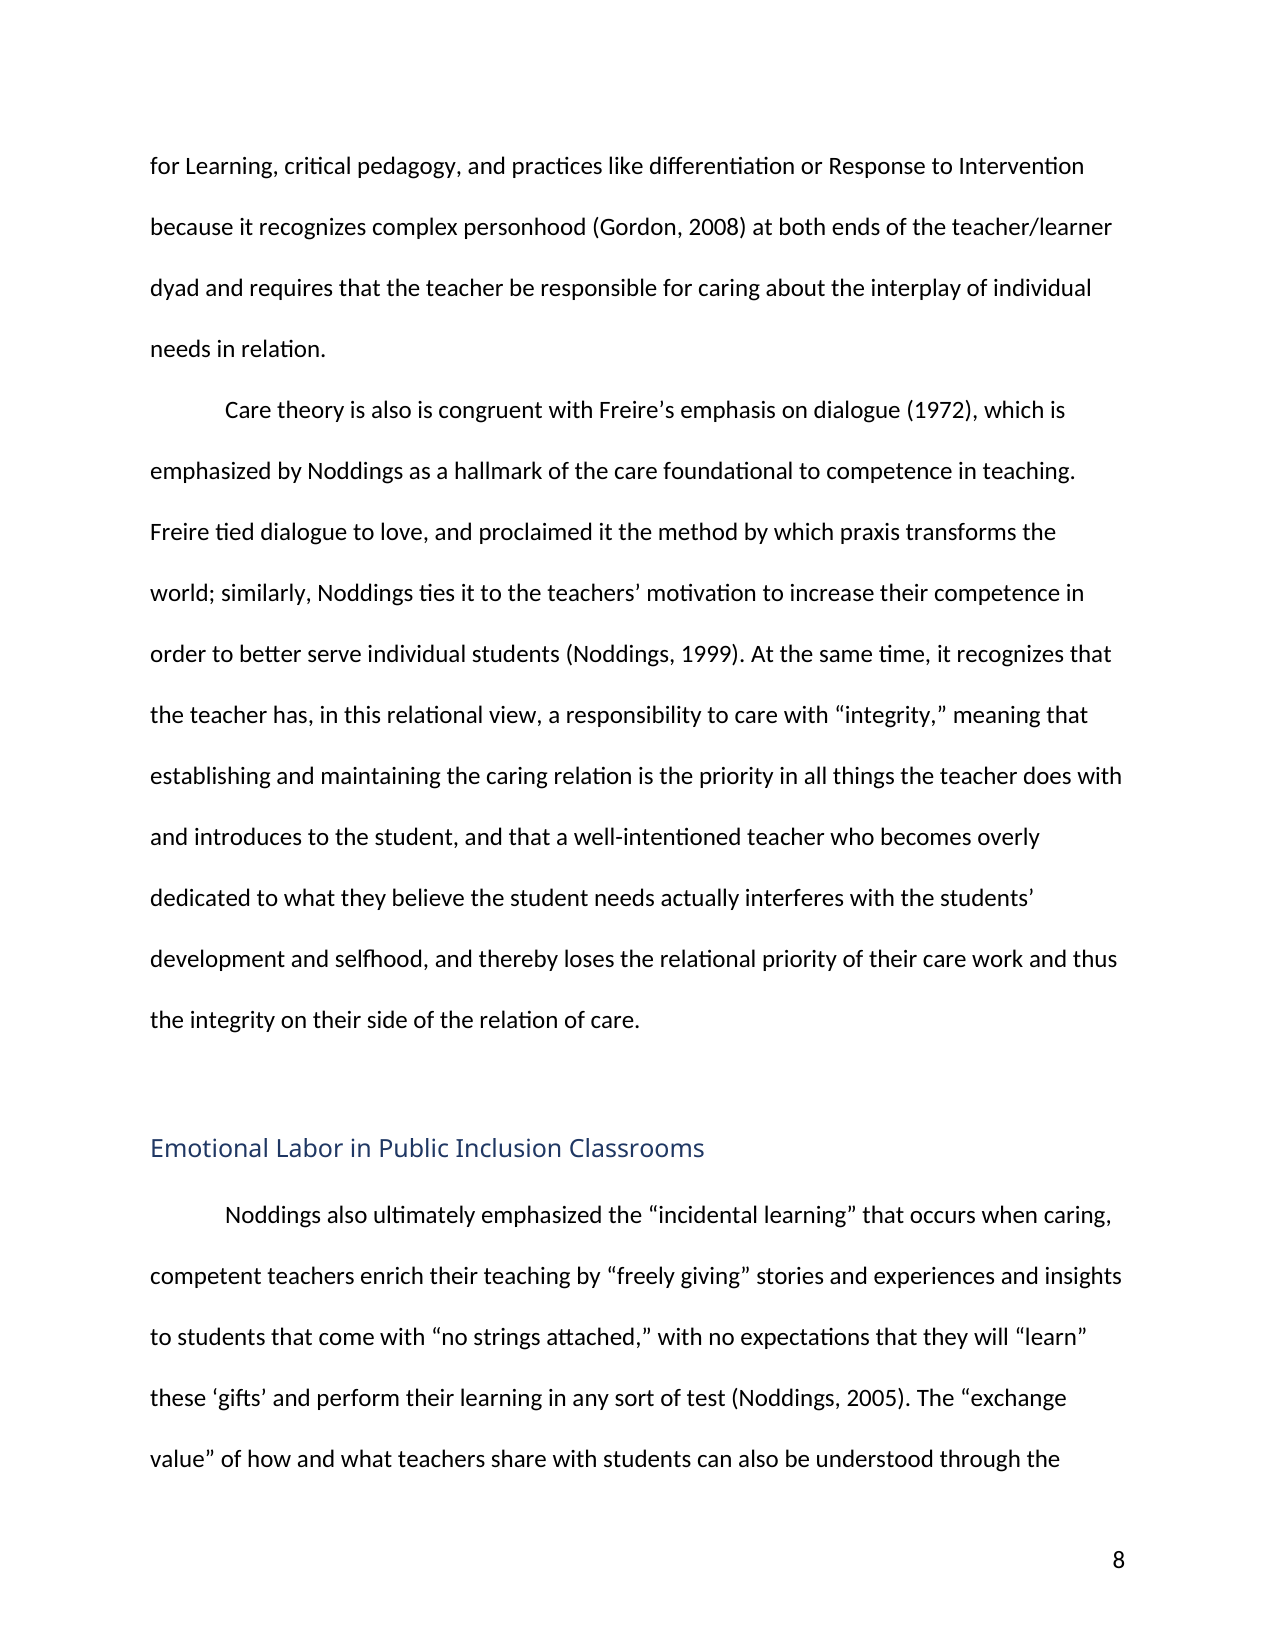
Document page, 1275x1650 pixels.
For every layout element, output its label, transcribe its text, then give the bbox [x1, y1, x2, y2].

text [150, 1199, 1125, 1474]
subtitle Emotional Labor in Public Inclusion Classrooms [150, 1131, 1125, 1165]
text Care theory is also is congruent with Freire’s emphasis on dialogue (1972), which is emphasized by Noddings as a hallmark of the care foundational to competence in teaching. Freire tied dialogue to love, and proclaimed it the method by which praxis transforms the world; similarly, Noddings ties it to the teachers’ motivation to increase their competence in order to better serve individual students (Noddings, 1999). At the same time, it recognizes that the teacher has, in this relational view, a responsibility to care with “integrity,” meaning that establishing and maintaining the caring relation is the priority in all things the teacher does with and introduces to the student, and that a well-intentioned teacher who becomes overly dedicated to what they believe the student needs actually interferes with the students’ development and selfhood, and thereby loses the relational priority of their care work and thus the integrity on their side of the relation of care. [150, 394, 1125, 1035]
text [150, 150, 1125, 364]
